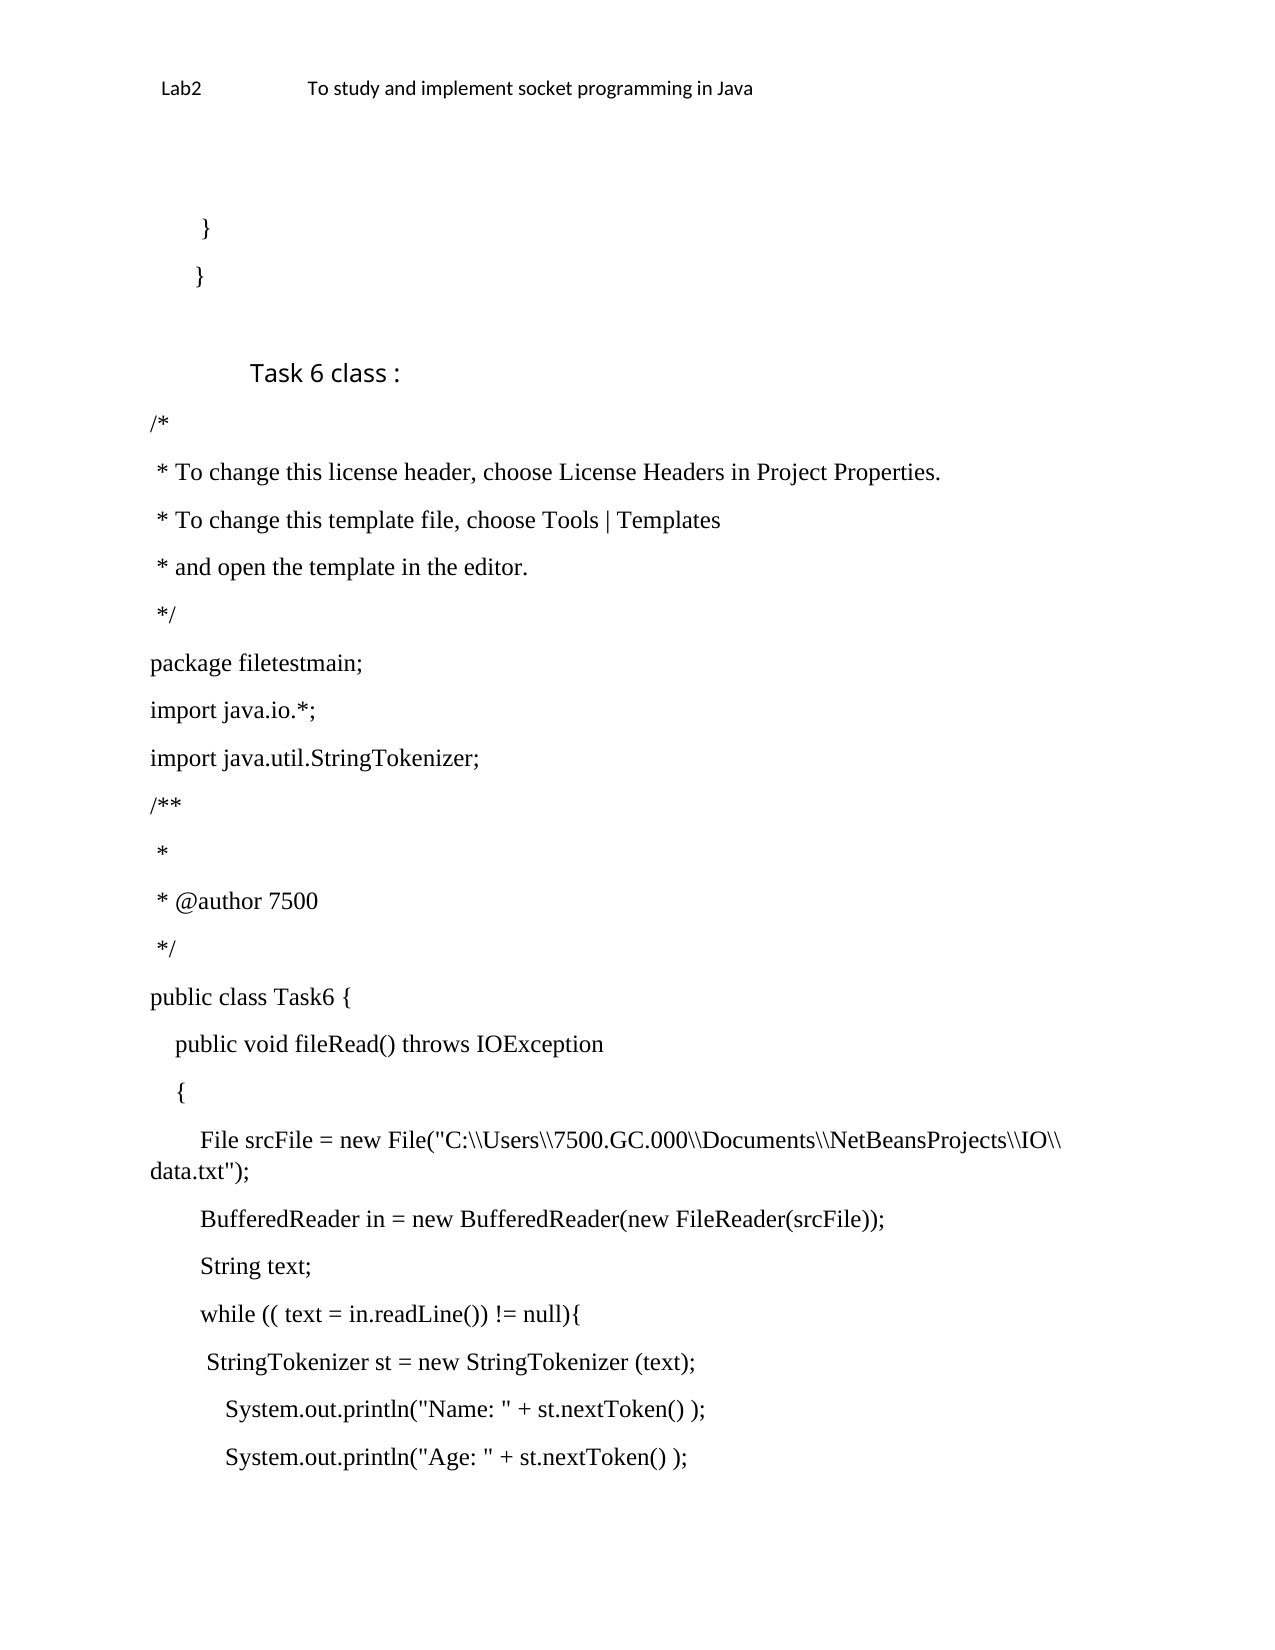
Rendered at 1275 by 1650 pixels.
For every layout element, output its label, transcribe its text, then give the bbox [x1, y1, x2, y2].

text System.out.println("Age: " + st.nextToken() ); [150, 1442, 1125, 1471]
text */ [150, 934, 1125, 963]
text StringTokenizer st = new StringTokenizer (text); [150, 1347, 1125, 1376]
text * [150, 839, 1125, 867]
text } [150, 261, 1125, 290]
text Task 6 class : [150, 356, 1125, 390]
text * and open the template in the editor. [150, 552, 1125, 581]
text System.out.println("Name: " + st.nextToken() ); [150, 1394, 1125, 1423]
text import java.util.StringTokenizer; [150, 743, 1125, 772]
text */ [150, 600, 1125, 629]
text * @author 7500 [150, 886, 1125, 915]
text } [150, 213, 1125, 242]
text public class Task6 { [150, 982, 1125, 1011]
text * To change this template file, choose Tools | Templates [150, 505, 1125, 533]
text BufferedReader in = new BufferedReader(new FileReader(srcFile)); [150, 1204, 1125, 1232]
text while (( text = in.readLine()) != null){ [150, 1299, 1125, 1328]
text { [150, 1077, 1125, 1106]
text package filetestmain; [150, 648, 1125, 677]
text * To change this license header, choose License Headers in Project Properties. [150, 457, 1125, 486]
text File srcFile = new File("C:\\Users\\7500.GC.000\\Documents\\NetBeansProjects\\IO\\data.txt"); [150, 1125, 1125, 1185]
text public void fileRead() throws IOException [150, 1029, 1125, 1058]
text import java.io.*; [150, 696, 1125, 724]
text /* [150, 409, 1125, 438]
text /** [150, 791, 1125, 820]
text String text; [150, 1251, 1125, 1280]
